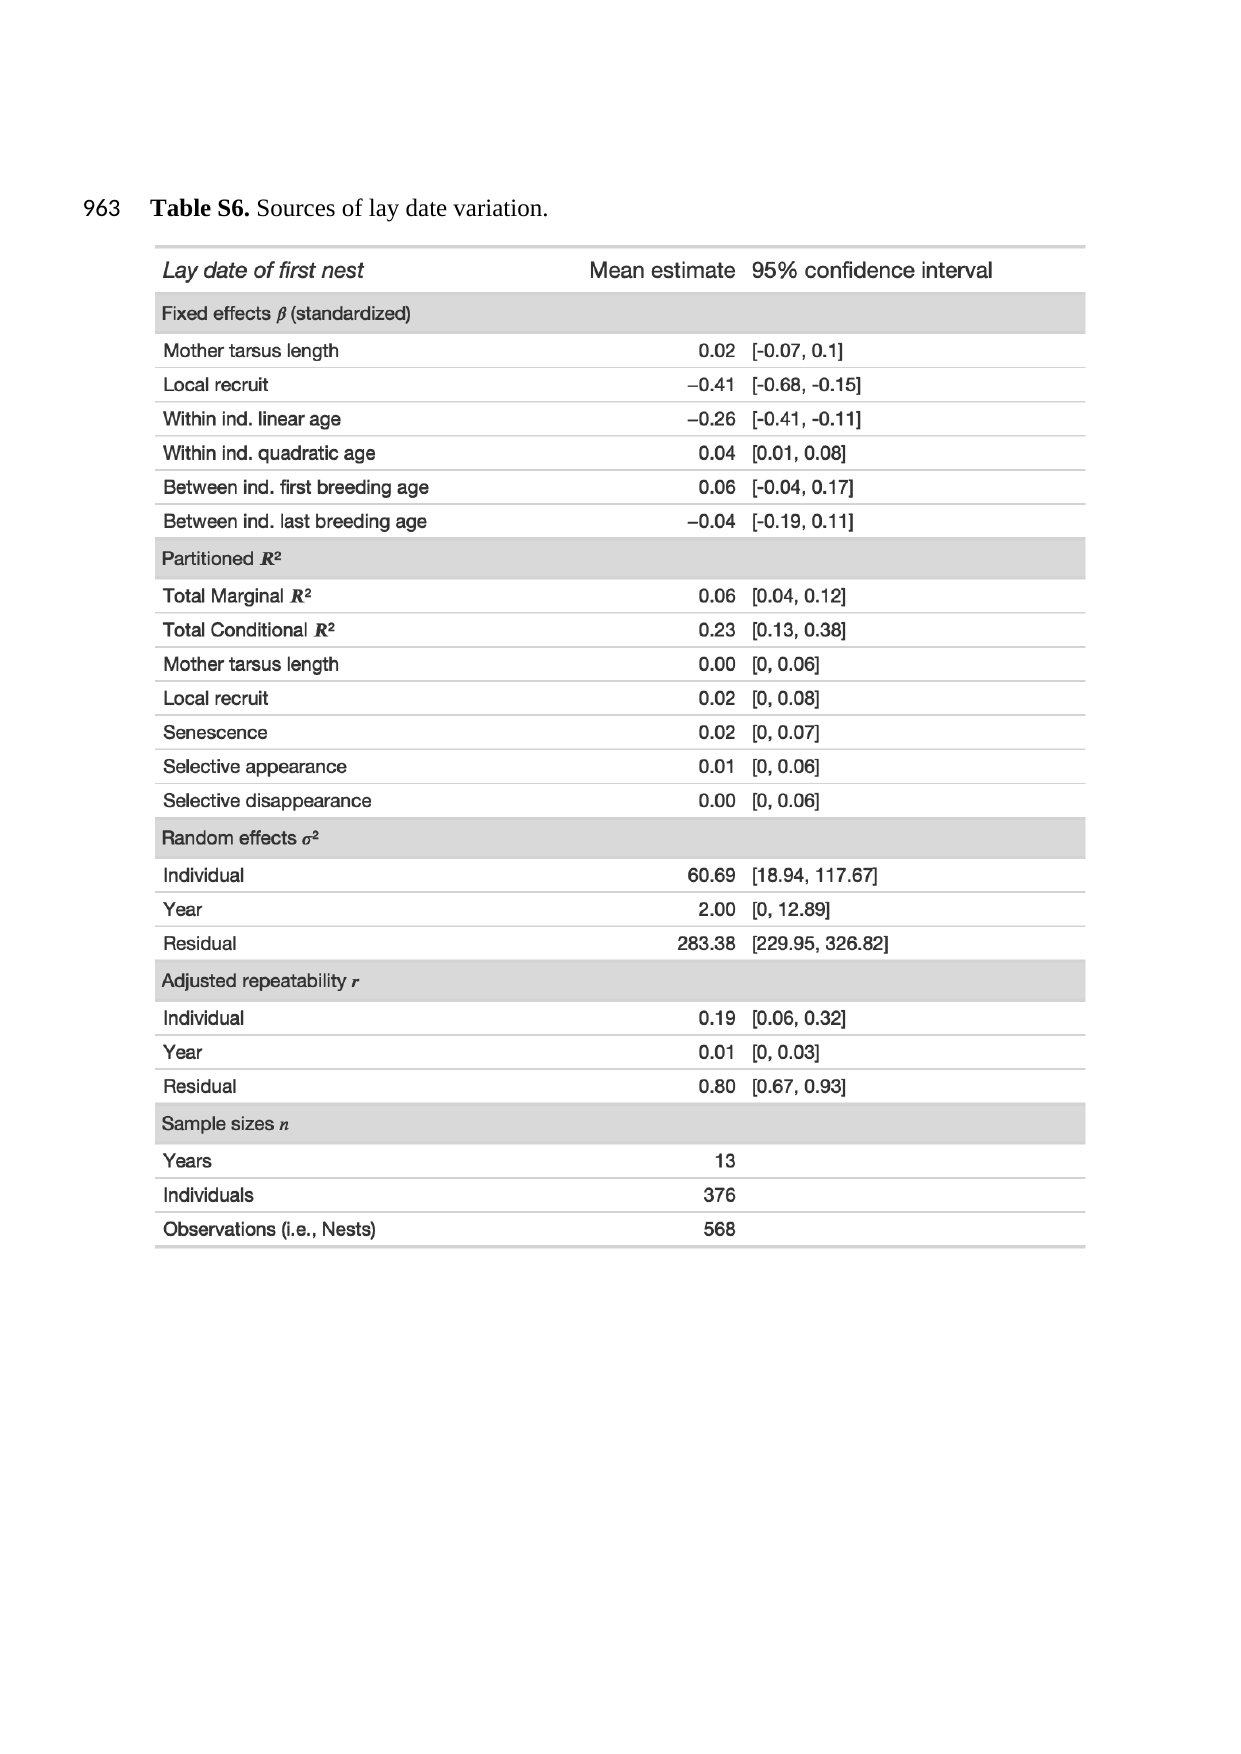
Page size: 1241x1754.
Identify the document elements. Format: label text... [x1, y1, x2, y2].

picture [147, 237, 1093, 1256]
text Table S6. Sources of lay date variation. [150, 193, 1090, 222]
